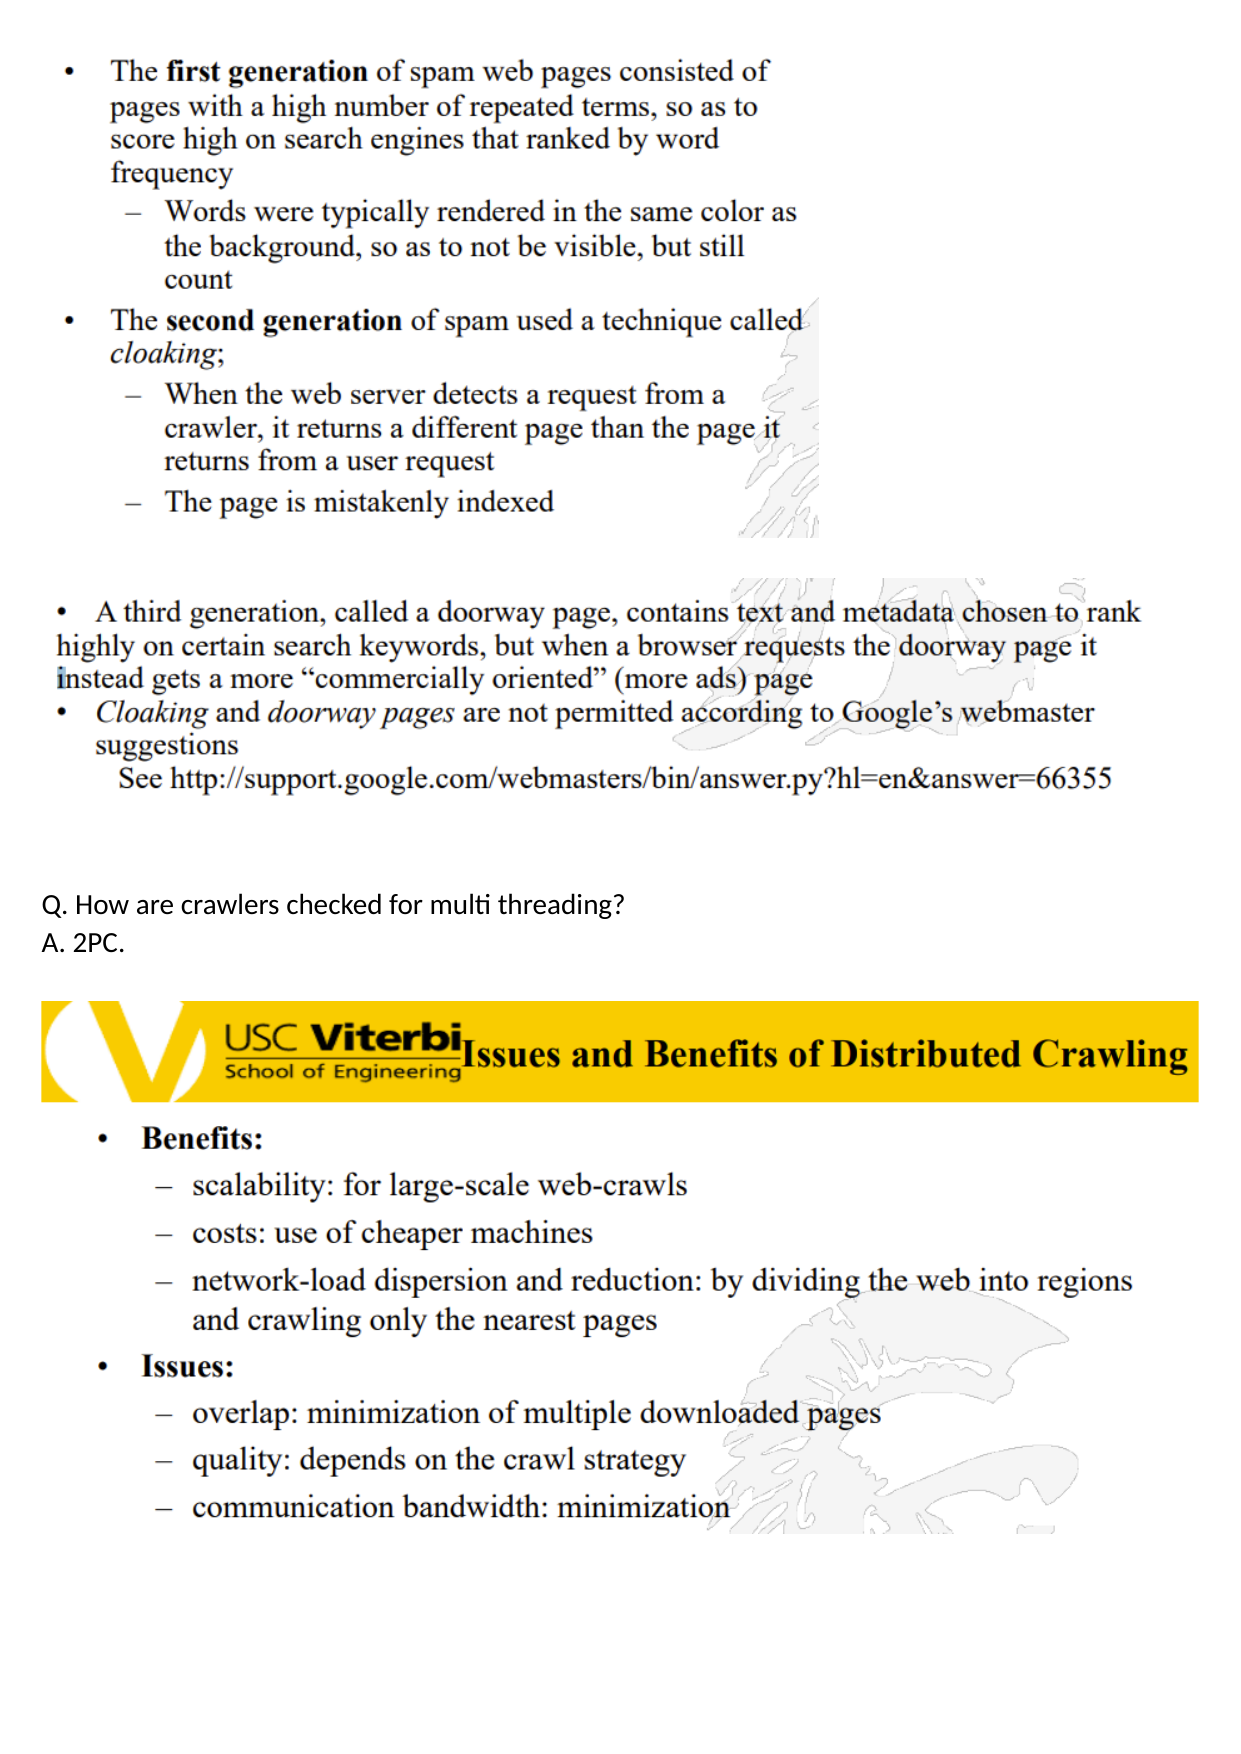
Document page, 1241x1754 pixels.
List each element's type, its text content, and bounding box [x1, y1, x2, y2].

text Q. How are crawlers checked for multi threading? A. 2PC. [41, 886, 1199, 960]
picture [41, 1001, 1199, 1534]
picture [41, 41, 819, 538]
picture [41, 578, 1173, 807]
